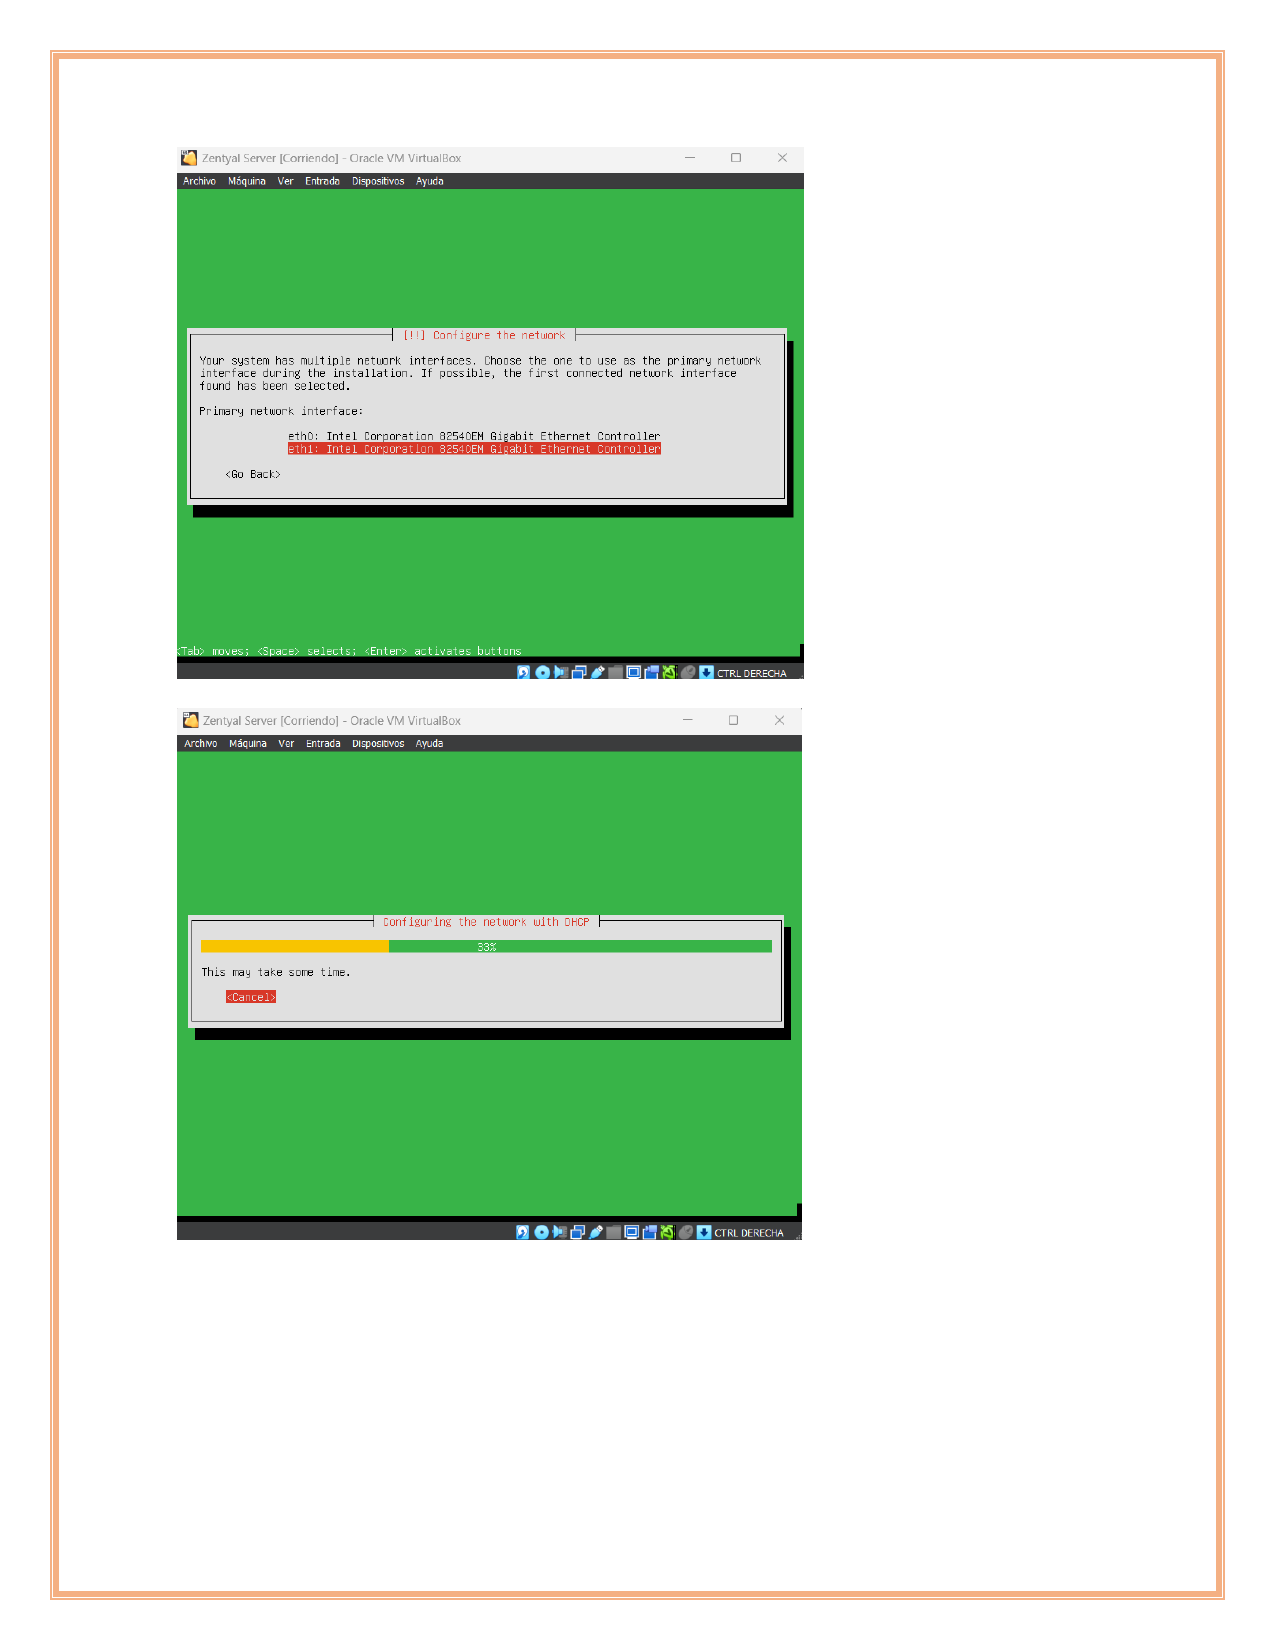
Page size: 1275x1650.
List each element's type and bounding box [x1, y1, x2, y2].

picture [177, 708, 802, 1240]
picture [177, 147, 804, 679]
